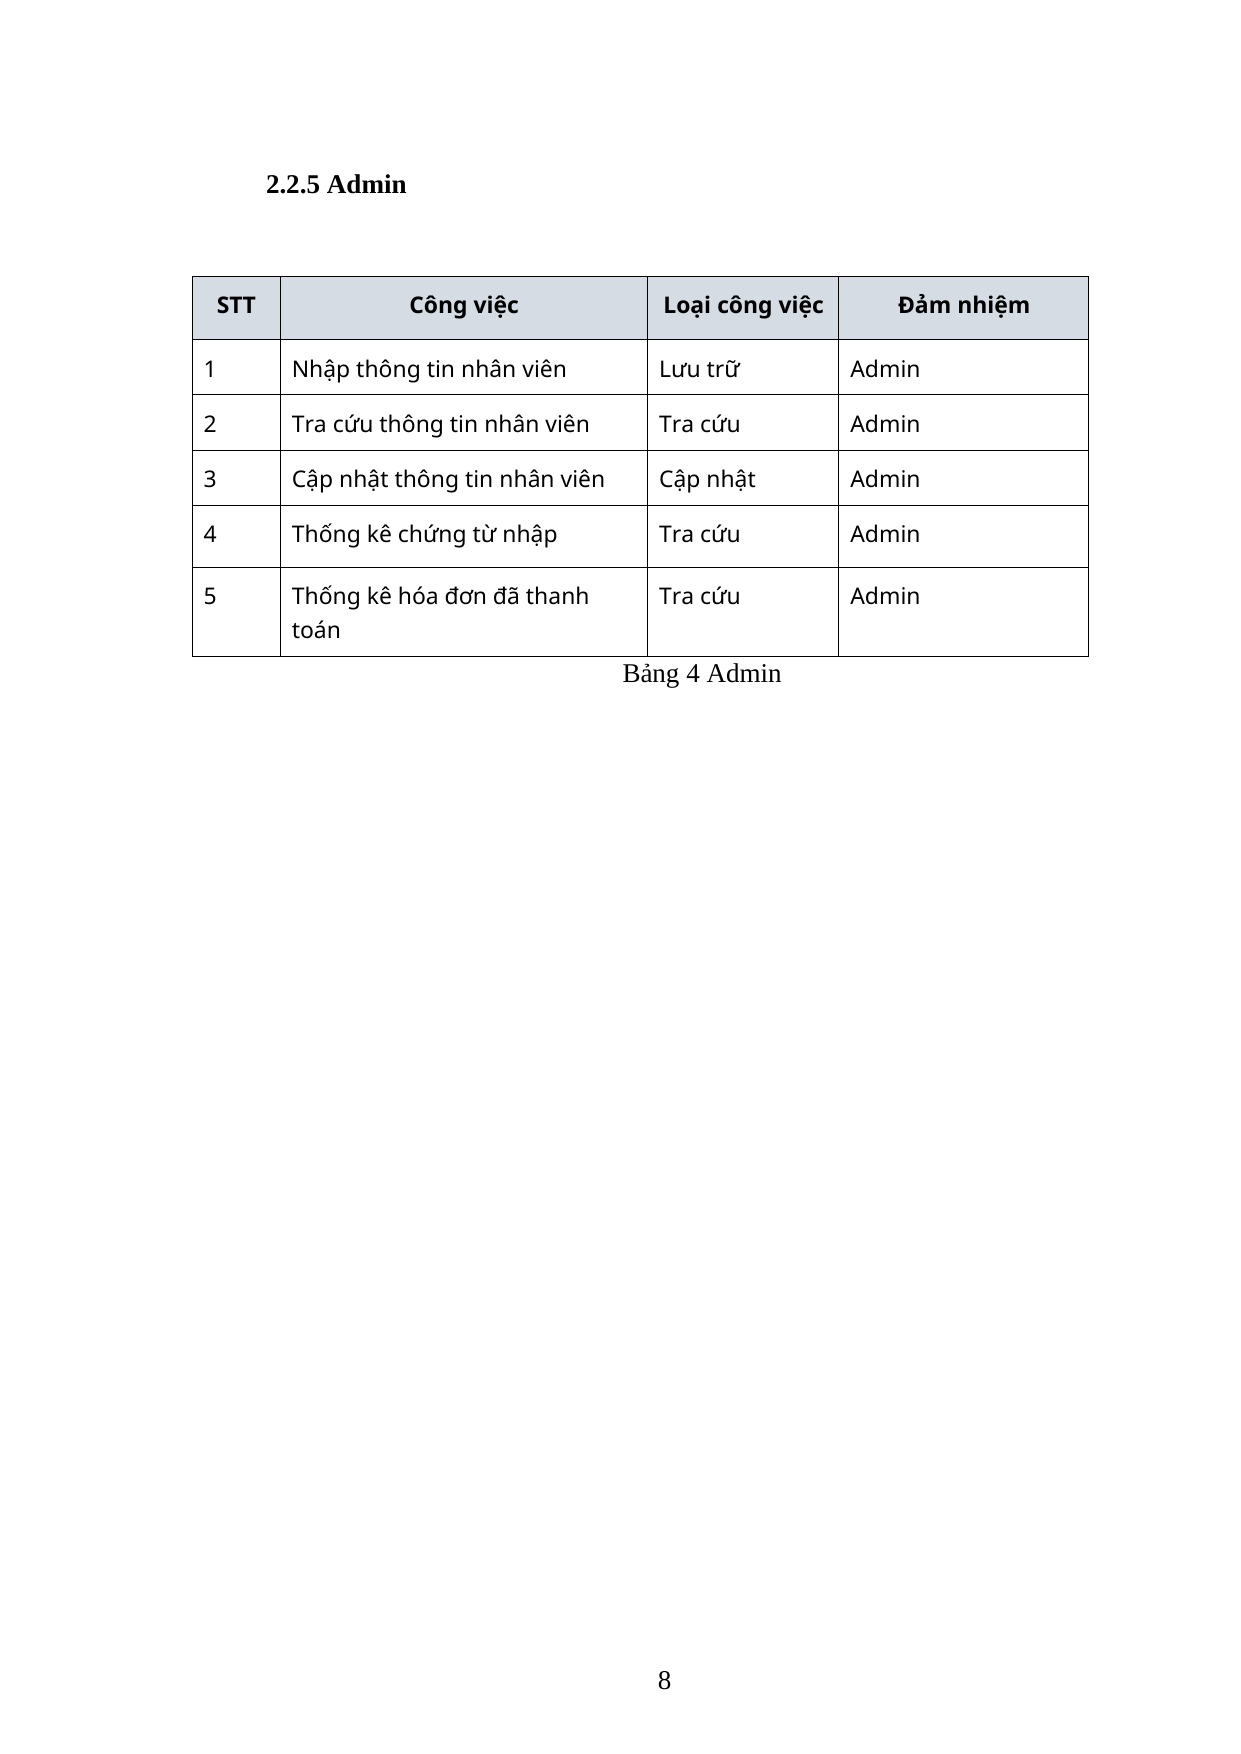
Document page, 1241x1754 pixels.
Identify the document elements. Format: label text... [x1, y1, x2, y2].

table_cell Admin [839, 340, 1088, 394]
table_header Đảm nhiệm [839, 277, 1088, 339]
table_cell Admin [839, 395, 1088, 449]
table_cell Tra cứu [648, 568, 838, 656]
table_cell Tra cứu [648, 395, 838, 449]
table_cell Tra cứu thông tin nhân viên [281, 395, 647, 449]
table_header Công việc [281, 277, 647, 339]
table_cell Nhập thông tin nhân viên [281, 340, 647, 394]
table_header STT [193, 277, 280, 339]
table_cell Cập nhật [648, 451, 838, 505]
table_cell Admin [839, 506, 1088, 567]
table_cell 3 [193, 451, 280, 505]
table_header Loại công việc [648, 277, 838, 339]
table_cell 2 [193, 395, 280, 449]
table_cell 4 [193, 506, 280, 567]
table_cell Admin [839, 451, 1088, 505]
table_cell Admin [839, 568, 1088, 656]
table_cell Thống kê hóa đơn đã thanh toán [281, 568, 647, 656]
table_cell Lưu trữ [648, 340, 838, 394]
table_cell Cập nhật thông tin nhân viên [281, 451, 647, 505]
text Bảng 4 Admin [282, 657, 1122, 688]
table_cell 1 [193, 340, 280, 394]
subtitle 2.2.5 Admin [266, 168, 1122, 200]
table_cell 5 [193, 568, 280, 656]
table_cell Thống kê chứng từ nhập [281, 506, 647, 567]
table_cell Tra cứu [648, 506, 838, 567]
